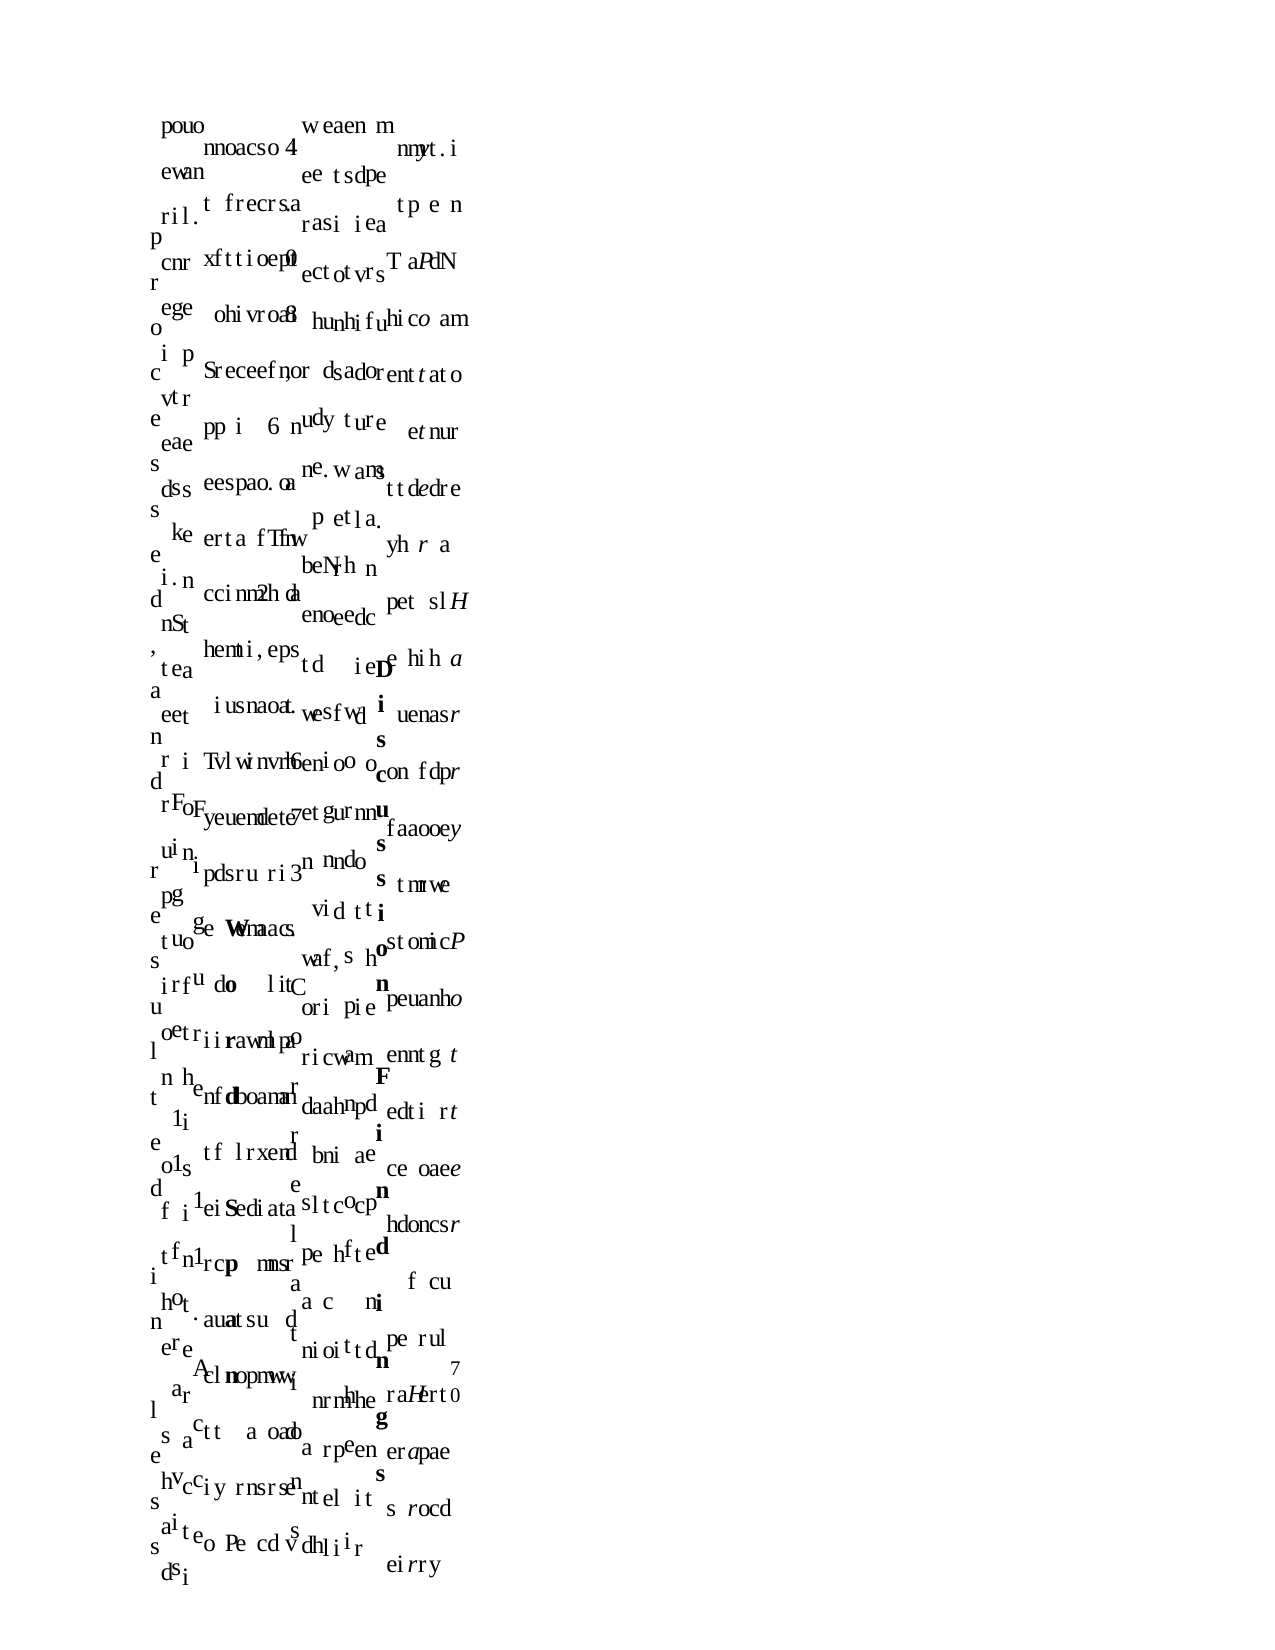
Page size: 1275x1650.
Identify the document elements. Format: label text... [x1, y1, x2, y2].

text Figure 11. Accent x Speech Type interaction for perceived difficulty of the stimulus Word Span Participants were able to receive a minimum word span score of 2, and a maximum score of 6. The overall mean word span of participants was 4.08, and the standard deviation was .673. [192, 111, 301, 1562]
text processed, and resulted in less perceived interruption of the shadowing task. See Figure 11 for a visual representation of this interaction. [150, 111, 203, 1590]
